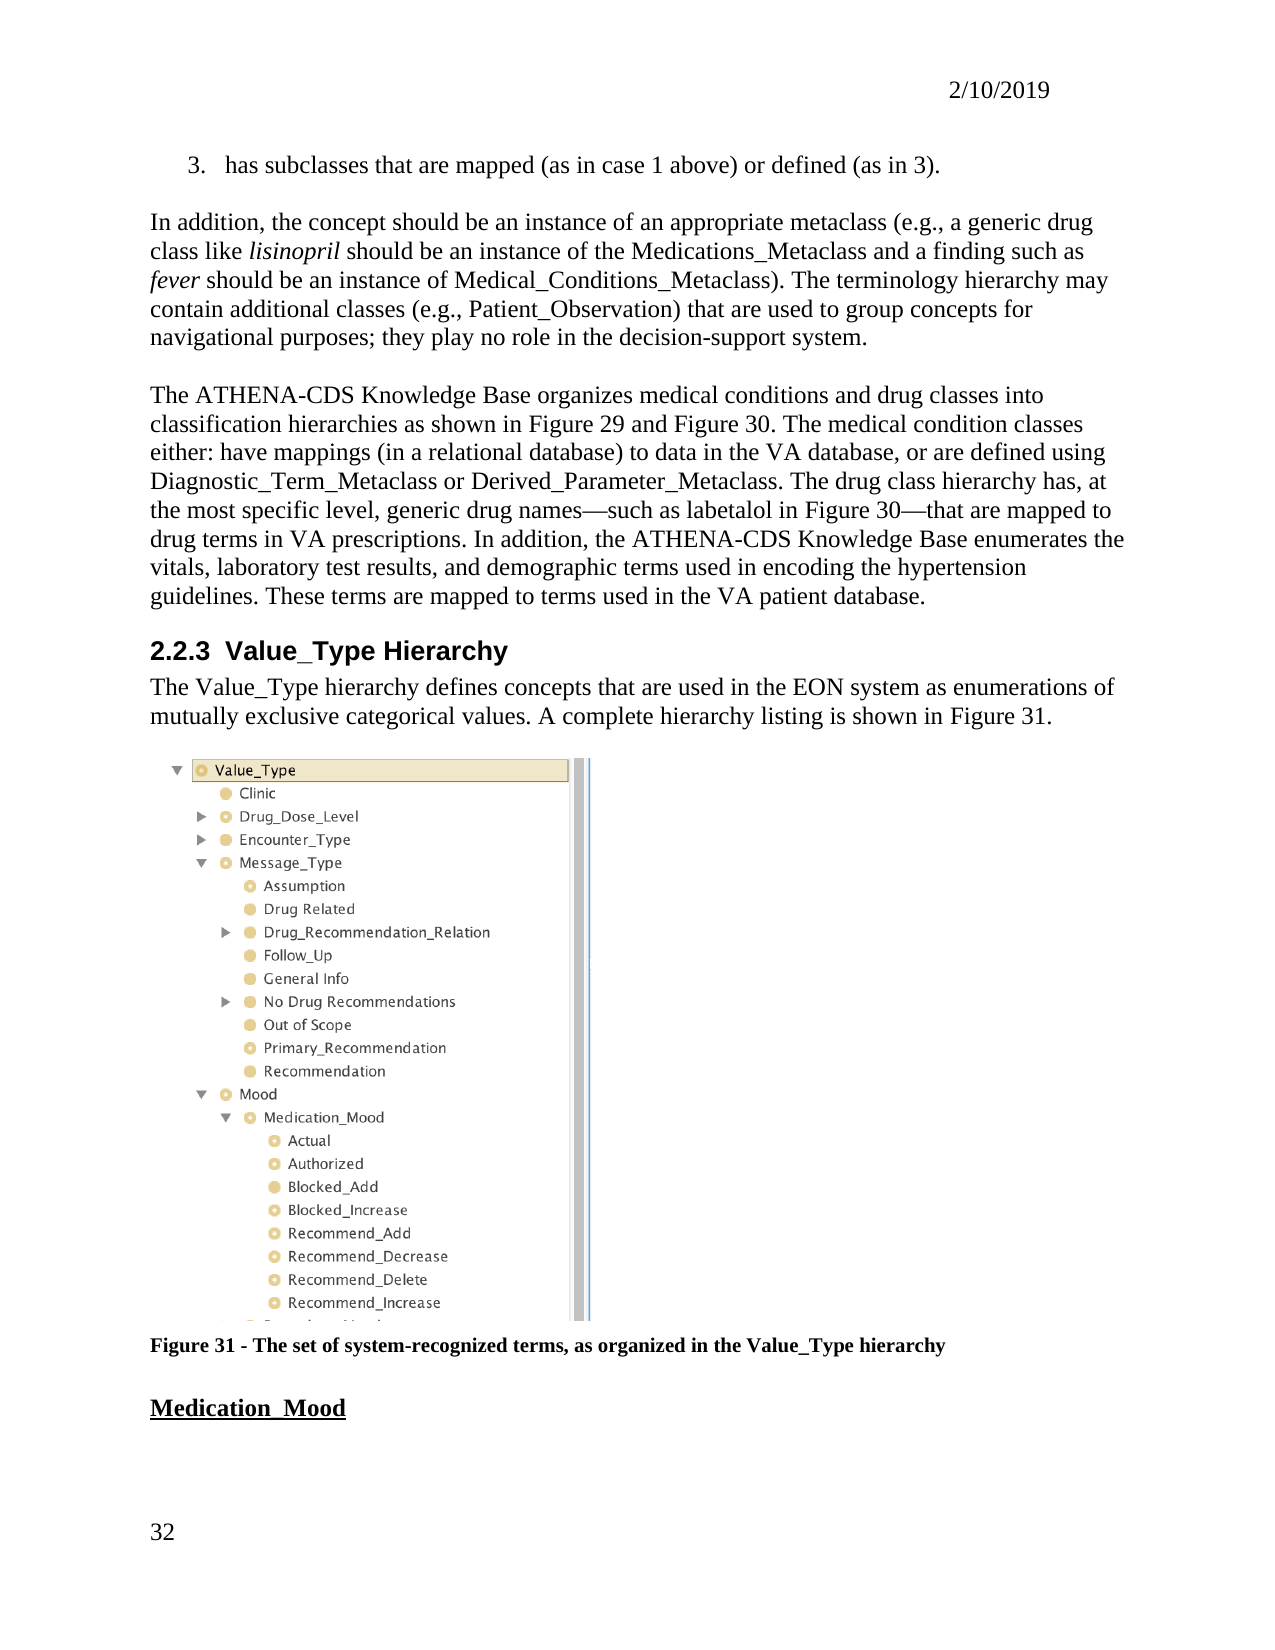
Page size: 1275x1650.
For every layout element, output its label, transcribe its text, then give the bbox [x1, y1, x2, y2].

text In addition, the concept should be an instance of an appropriate metaclass (e.g., a generic drug class like lisinopril should be an instance of the Medications_Metaclass and a finding such as fever should be an instance of Medical_Conditions_Metaclass). The terminology hierarchy may contain additional classes (e.g., Patient_Observation) that are used to group concepts for navigational purposes; they play no role in the decision-support system. [150, 207, 1125, 351]
text Figure 31 - The set of system-recognized terms, as organized in the Value_Type hierarchy [150, 1333, 1125, 1357]
text The ATHENA-CDS Knowledge Base organizes medical conditions and drug classes into classification hierarchies as shown in Figure 29 and Figure 30. The medical condition classes either: have mappings (in a relational database) to data in the VA database, or are defined using Diagnostic_Term_Metaclass or Derived_Parameter_Metaclass. The drug class hierarchy has, at the most specific level, generic drug names—such as labetalol in Figure 30—that are mapped to drug terms in VA prescriptions. In addition, the ATHENA-CDS Knowledge Base enumerates the vitals, laboratory test results, and demographic terms used in encoding the hypertension guidelines. These terms are mapped to terms used in the VA patient database. [150, 380, 1125, 610]
list has subclasses that are mapped (as in case 1 above) or defined (as in 3). [187, 150, 1125, 179]
text Medication_Mood [150, 1393, 1125, 1422]
text The Value_Type hierarchy defines concepts that are used in the EON system as enumerations of mutually exclusive categorical values. A complete hierarchy listing is shown in Figure 31. [150, 672, 1125, 730]
subtitle Value_Type Hierarchy [150, 635, 1125, 666]
picture [150, 758, 592, 1321]
